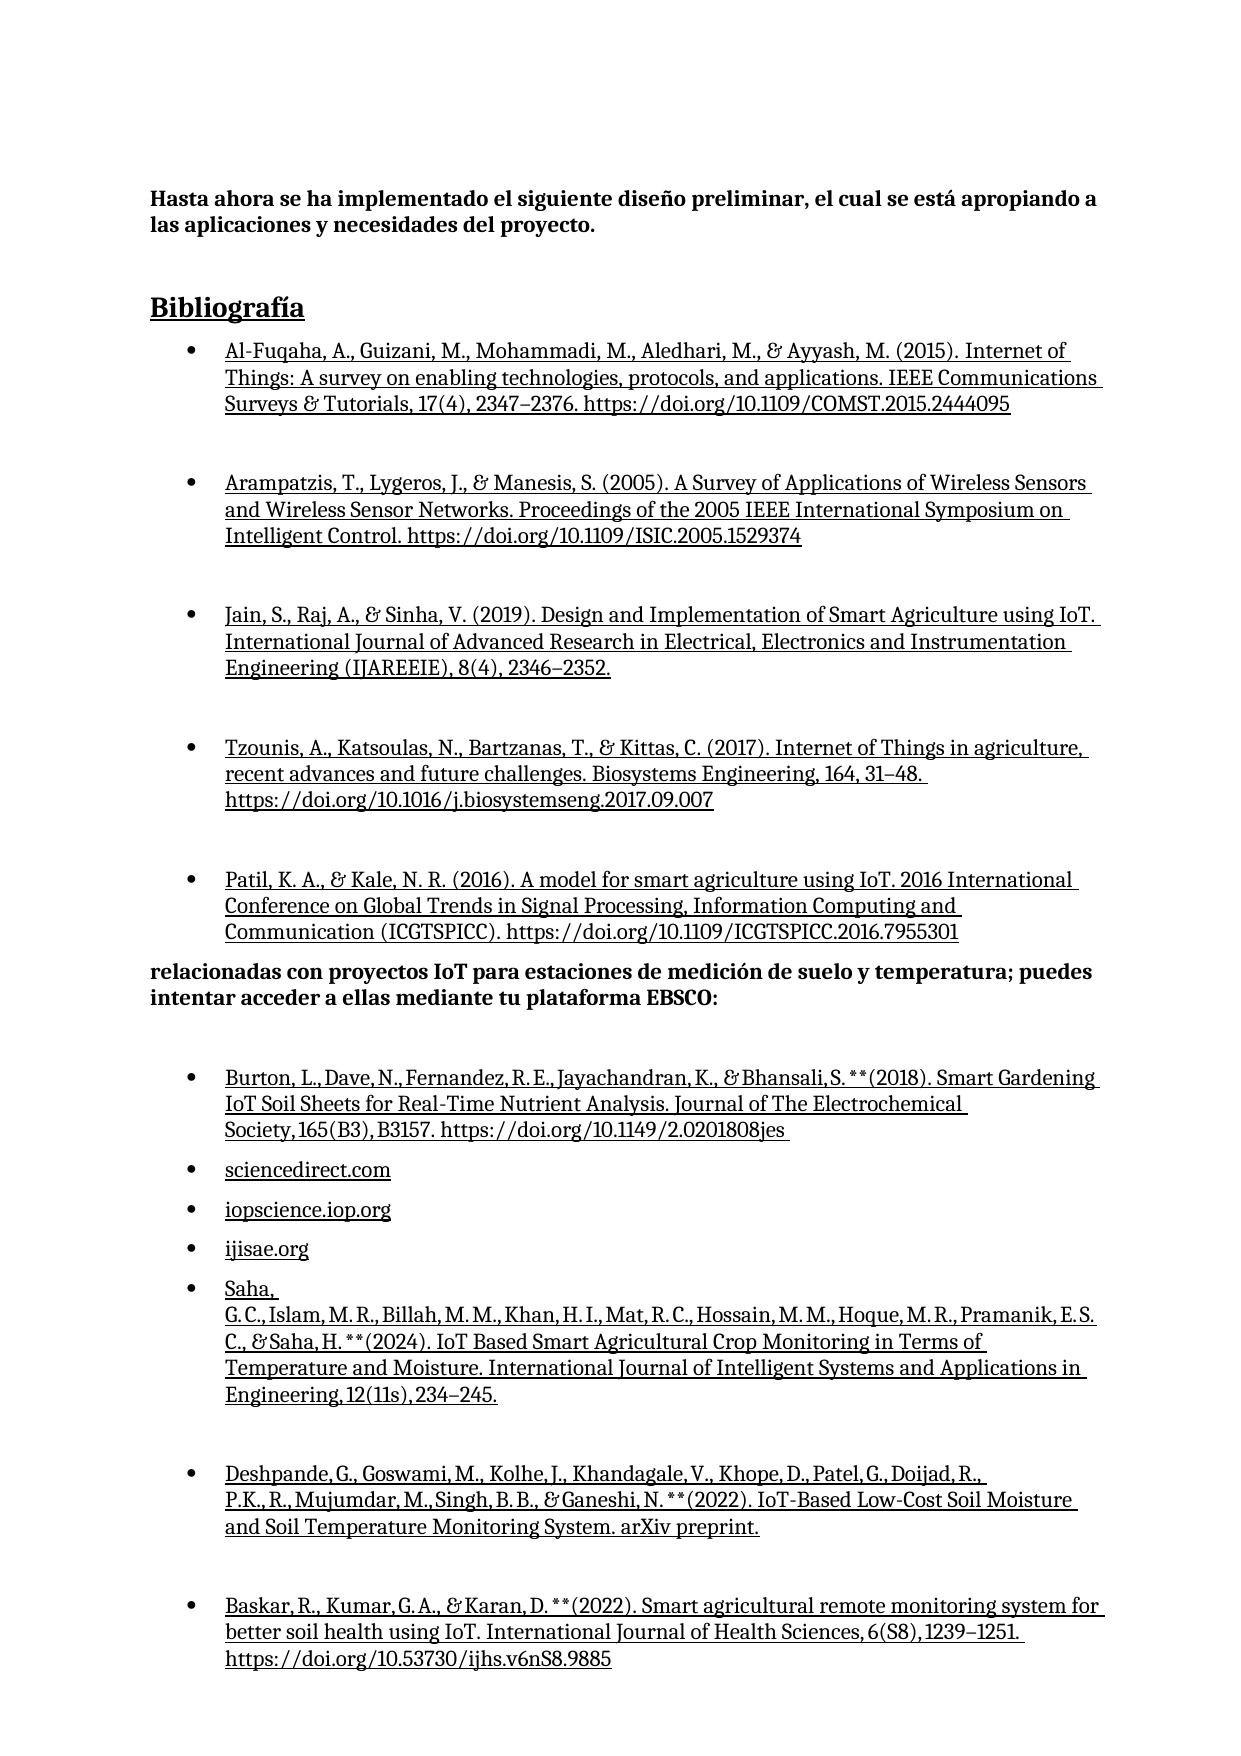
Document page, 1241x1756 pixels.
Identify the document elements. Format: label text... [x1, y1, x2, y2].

list Jain, S., Raj, A., & Sinha, V. (2019). Design and Implementation of Smart Agriculture using IoT. International Journal of Advanced Research in Electrical, Electronics and Instrumentation Engineering (IJAREEIE), 8(4), 2346–2352. [187, 602, 1107, 681]
text Hasta ahora se ha implementado el siguiente diseño preliminar, el cual se está apropiando a las aplicaciones y necesidades del proyecto. [150, 185, 1107, 238]
list iopscience.iop.org [187, 1197, 1107, 1223]
list Patil, K. A., & Kale, N. R. (2016). A model for smart agriculture using IoT. 2016 International Conference on Global Trends in Signal Processing, Information Computing and Communication (ICGTSPICC). https://doi.org/10.1109/ICGTSPICC.2016.7955301 [187, 866, 1107, 945]
list Saha, G. C., Islam, M. R., Billah, M. M., Khan, H. I., Mat, R. C., Hossain, M. M., Hoque, M. R., Pramanik, E. S. C., & Saha, H. **(2024). IoT Based Smart Agricultural Crop Monitoring in Terms of Temperature and Moisture. International Journal of Intelligent Systems and Applications in Engineering, 12(11s), 234–245. [187, 1276, 1107, 1408]
list ijisae.org [187, 1236, 1107, 1263]
text Bibliografía [150, 291, 1107, 325]
list Baskar, R., Kumar, G. A., & Karan, D. **(2022). Smart agricultural remote monitoring system for better soil health using IoT. International Journal of Health Sciences, 6(S8), 1239–1251. https://doi.org/10.53730/ijhs.v6nS8.9885 [187, 1593, 1107, 1672]
list Tzounis, A., Katsoulas, N., Bartzanas, T., & Kittas, C. (2017). Internet of Things in agriculture, recent advances and future challenges. Biosystems Engineering, 164, 31–48. https://doi.org/10.1016/j.biosystemseng.2017.09.007 [187, 734, 1107, 813]
list sciencedirect.com [187, 1157, 1107, 1183]
text relacionadas con proyectos IoT para estaciones de medición de suelo y temperatura; puedes intentar acceder a ellas mediante tu plataforma EBSCO: [150, 959, 1107, 1011]
list Deshpande, G., Goswami, M., Kolhe, J., Khandagale, V., Khope, D., Patel, G., Doijad, R., P.K., R., Mujumdar, M., Singh, B. B., & Ganeshi, N. **(2022). IoT‑Based Low‑Cost Soil Moisture and Soil Temperature Monitoring System. arXiv preprint. [187, 1461, 1107, 1540]
list Arampatzis, T., Lygeros, J., & Manesis, S. (2005). A Survey of Applications of Wireless Sensors and Wireless Sensor Networks. Proceedings of the 2005 IEEE International Symposium on Intelligent Control. https://doi.org/10.1109/ISIC.2005.1529374 [187, 470, 1107, 549]
list Burton, L., Dave, N., Fernandez, R. E., Jayachandran, K., & Bhansali, S. **(2018). Smart Gardening IoT Soil Sheets for Real‑Time Nutrient Analysis. Journal of The Electrochemical Society, 165(B3), B3157. https://doi.org/10.1149/2.0201808jes [187, 1064, 1107, 1143]
list Al-Fuqaha, A., Guizani, M., Mohammadi, M., Aledhari, M., & Ayyash, M. (2015). Internet of Things: A survey on enabling technologies, protocols, and applications. IEEE Communications Surveys & Tutorials, 17(4), 2347–2376. https://doi.org/10.1109/COMST.2015.2444095 [187, 338, 1107, 417]
